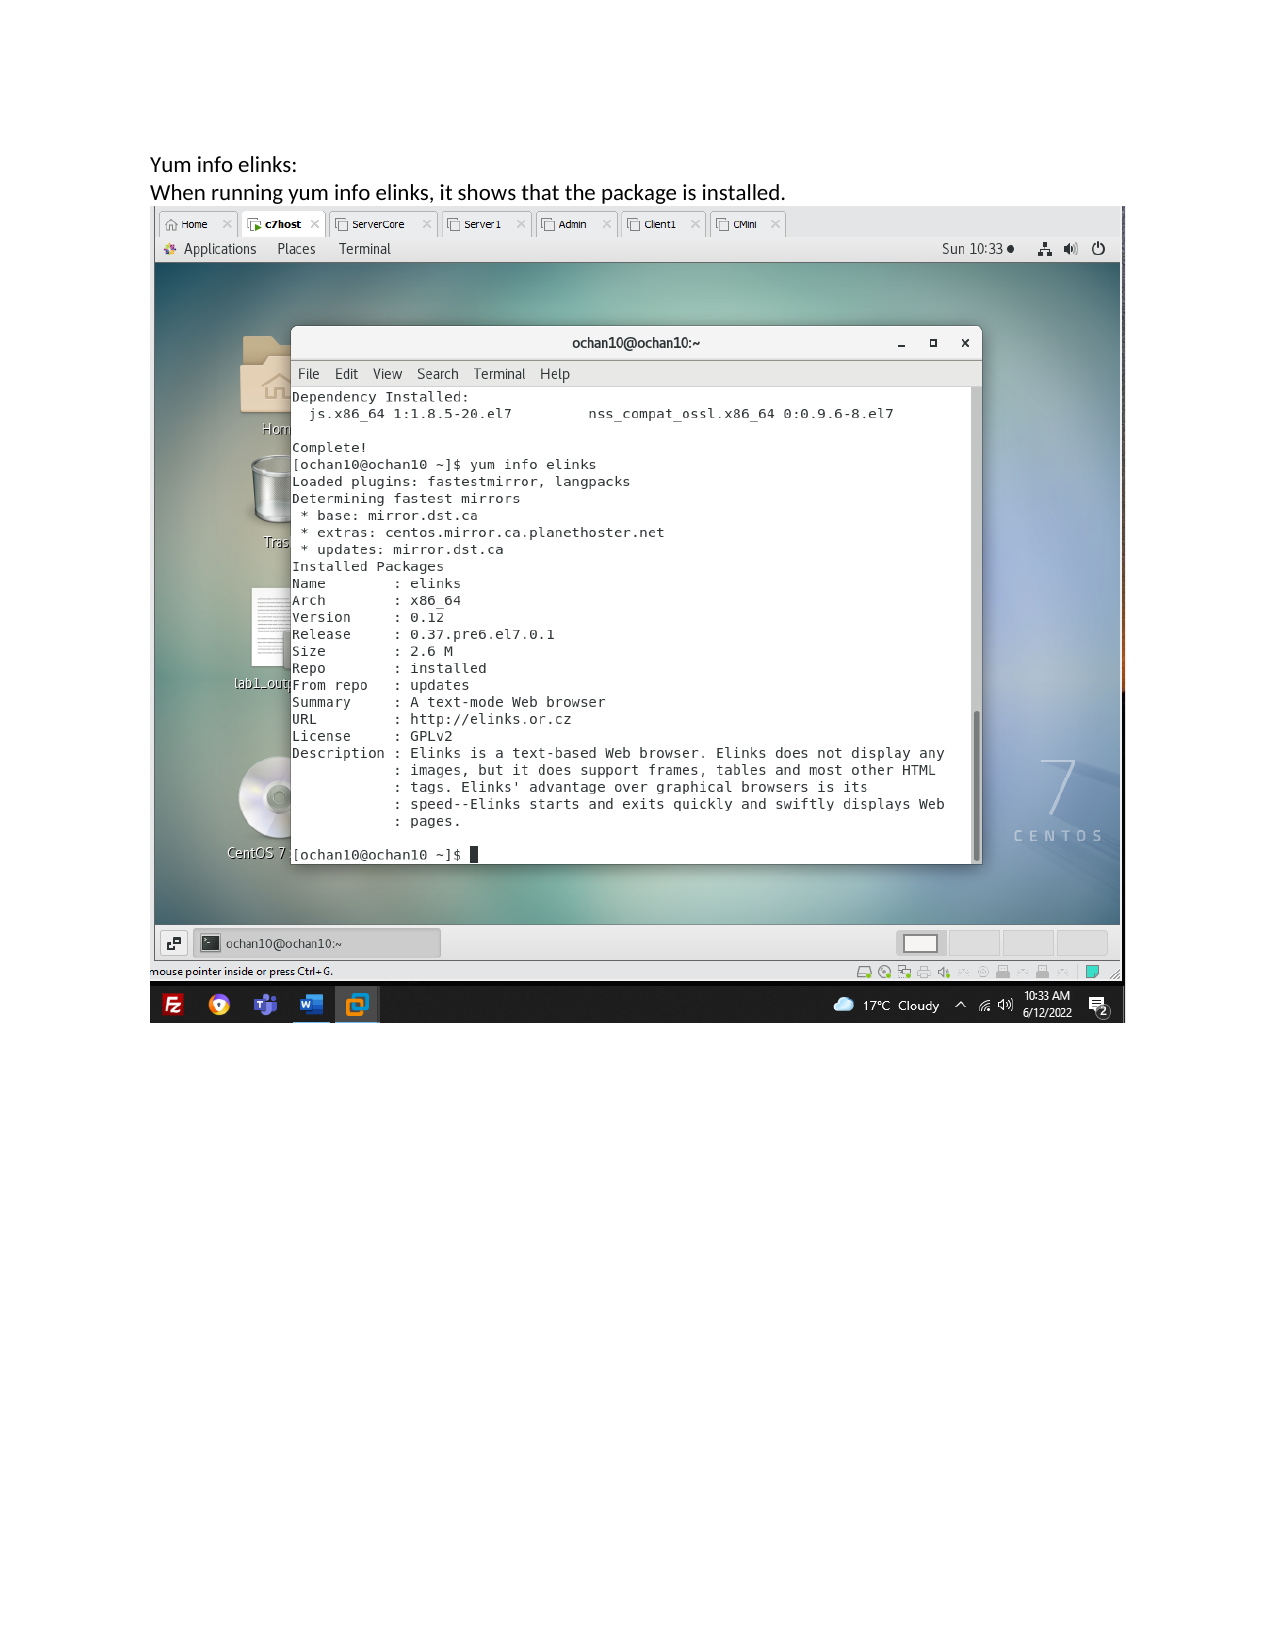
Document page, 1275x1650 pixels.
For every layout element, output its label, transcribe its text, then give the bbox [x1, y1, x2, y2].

picture [150, 206, 1125, 1023]
text When running yum info elinks, it shows that the package is installed. [150, 178, 1125, 206]
text Yum info elinks: [150, 150, 1125, 178]
